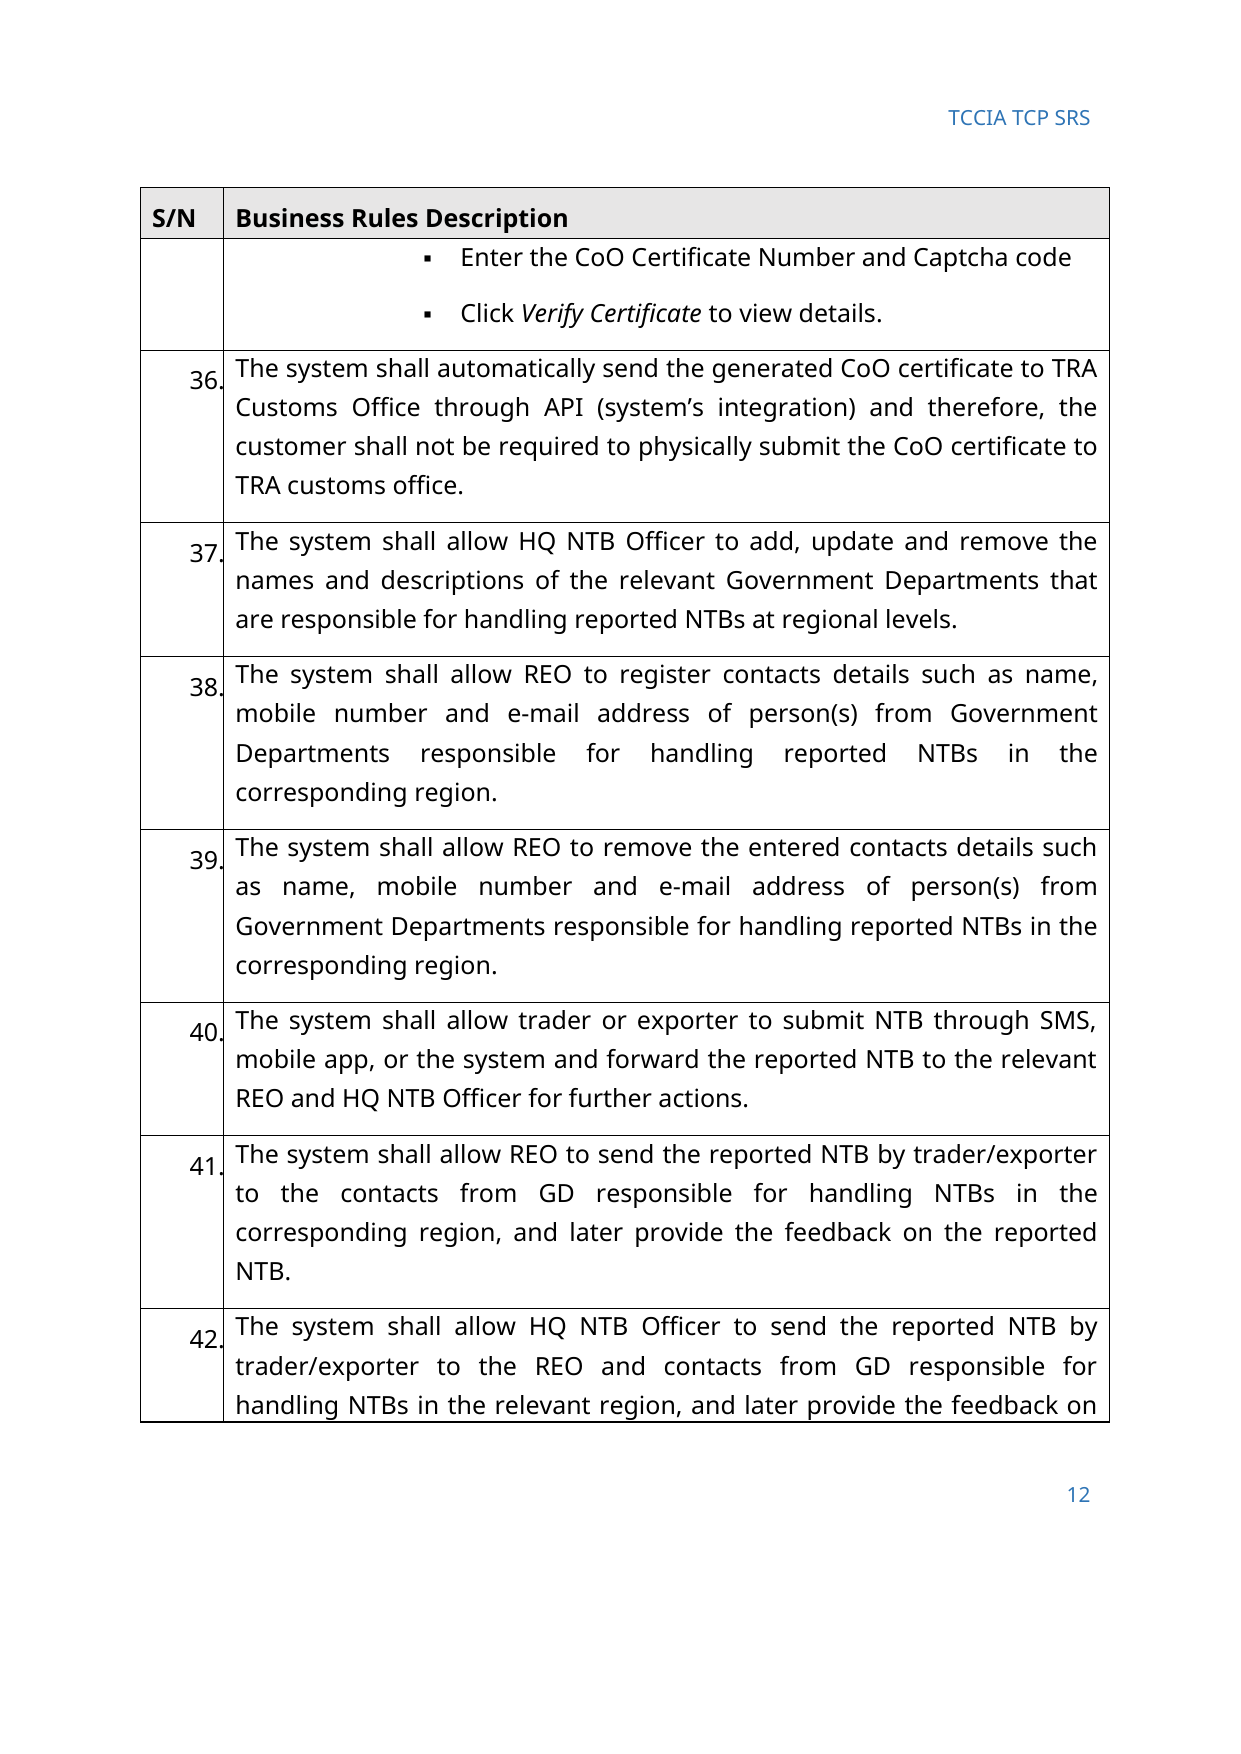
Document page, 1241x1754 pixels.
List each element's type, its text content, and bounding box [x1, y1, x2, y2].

table_cell The system shall automatically send the generated CoO certificate to TRA Customs Office through API (system’s integration) and therefore, the customer shall not be required to physically submit the CoO certificate to TRA customs office. [224, 351, 1109, 522]
table_cell The system shall allow trader or exporter to submit NTB through SMS, mobile app, or the system and forward the reported NTB to the relevant REO and HQ NTB Officer for further actions. [224, 1003, 1109, 1135]
table_header S/N [141, 188, 223, 238]
table_cell The system shall allow REO to send the reported NTB by trader/exporter to the contacts from GD responsible for handling NTBs in the corresponding region, and later provide the feedback on the reported NTB. [224, 1136, 1109, 1308]
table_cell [224, 239, 1109, 349]
table_header Business Rules Description [224, 188, 1109, 238]
table_cell The system shall allow REO to remove the entered contacts details such as name, mobile number and e-mail address of person(s) from Government Departments responsible for handling reported NTBs in the corresponding region. [224, 830, 1109, 1002]
table_cell [141, 1003, 223, 1135]
table_cell [141, 657, 223, 829]
table_cell [141, 523, 223, 656]
table_cell The system shall allow HQ NTB Officer to add, update and remove the names and descriptions of the relevant Government Departments that are responsible for handling reported NTBs at regional levels. [224, 523, 1109, 656]
table_cell [141, 1309, 223, 1421]
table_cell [224, 1309, 1109, 1421]
table_cell [141, 239, 223, 349]
table_cell [141, 351, 223, 522]
table_cell The system shall allow REO to register contacts details such as name, mobile number and e-mail address of person(s) from Government Departments responsible for handling reported NTBs in the corresponding region. [224, 657, 1109, 829]
table_cell [141, 1136, 223, 1308]
table_cell [141, 830, 223, 1002]
